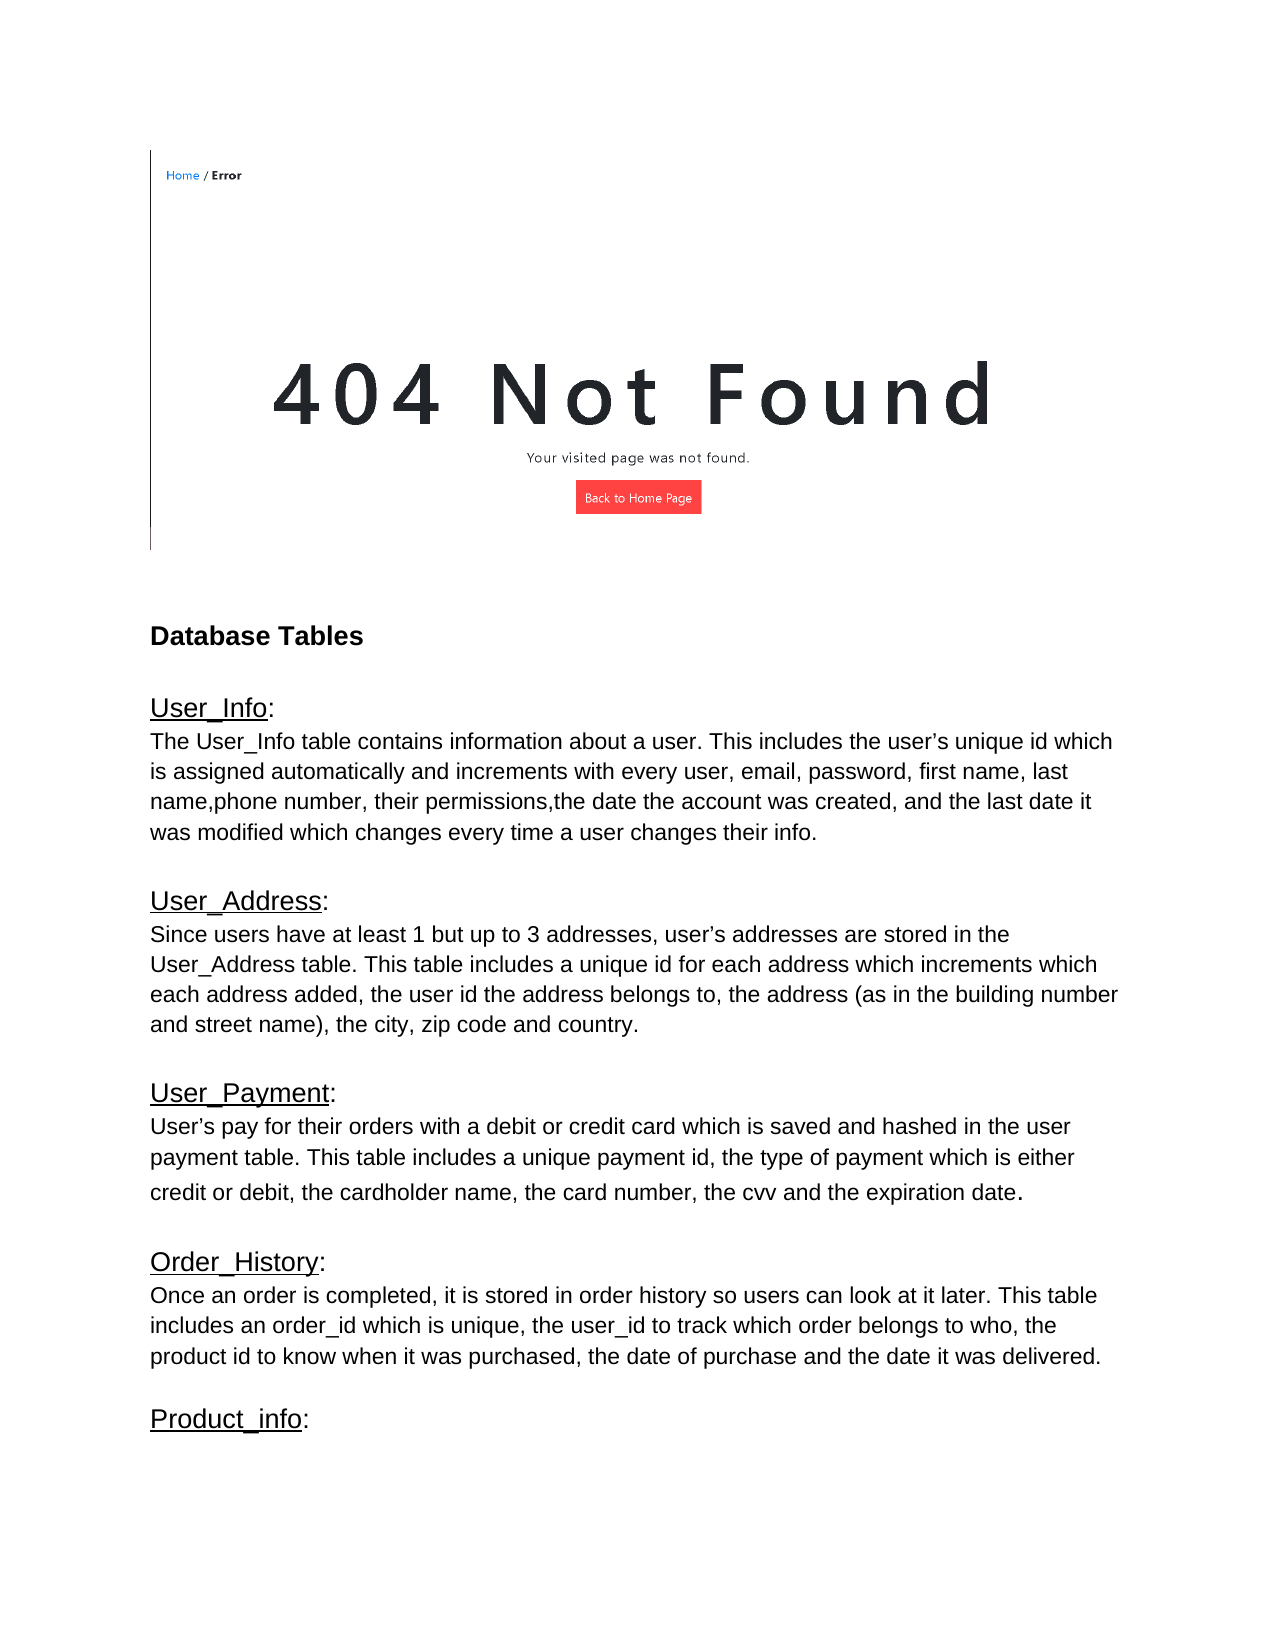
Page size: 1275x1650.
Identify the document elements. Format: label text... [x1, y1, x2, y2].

text User’s pay for their orders with a debit or credit card which is saved and hashed in the user payment table. This table includes a unique payment id, the type of payment which is either credit or debit, the cardholder name, the card number, the cvv and the expiration date. [150, 1113, 1125, 1206]
text User_Address: [150, 884, 1125, 916]
text Order_History: [150, 1246, 1125, 1278]
text Since users have at least 1 but up to 3 addresses, user’s addresses are stored in the User_Address table. This table includes a unique id for each address which increments which each address added, the user id the address belongs to, the address (as in the building number and street name), the city, zip code and country. [150, 921, 1125, 1037]
text The User_Info table contains information about a user. This includes the user’s unique id which is assigned automatically and increments with every user, email, password, first name, last name,phone number, their permissions,the date the account was created, and the last date it was modified which changes every time a user changes their info. [150, 728, 1125, 845]
text User_Info: [150, 692, 1125, 723]
text User_Payment: [150, 1077, 1125, 1108]
picture [150, 150, 1125, 550]
text Once an order is completed, it is stored in order history so users can look at it later. This table includes an order_id which is unique, the user_id to track which order belongs to who, the product id to know when it was purchased, the date of purchase and the date it was delivered. [150, 1282, 1125, 1369]
text Database Tables [150, 620, 1125, 651]
text Product_info: [150, 1403, 1125, 1434]
